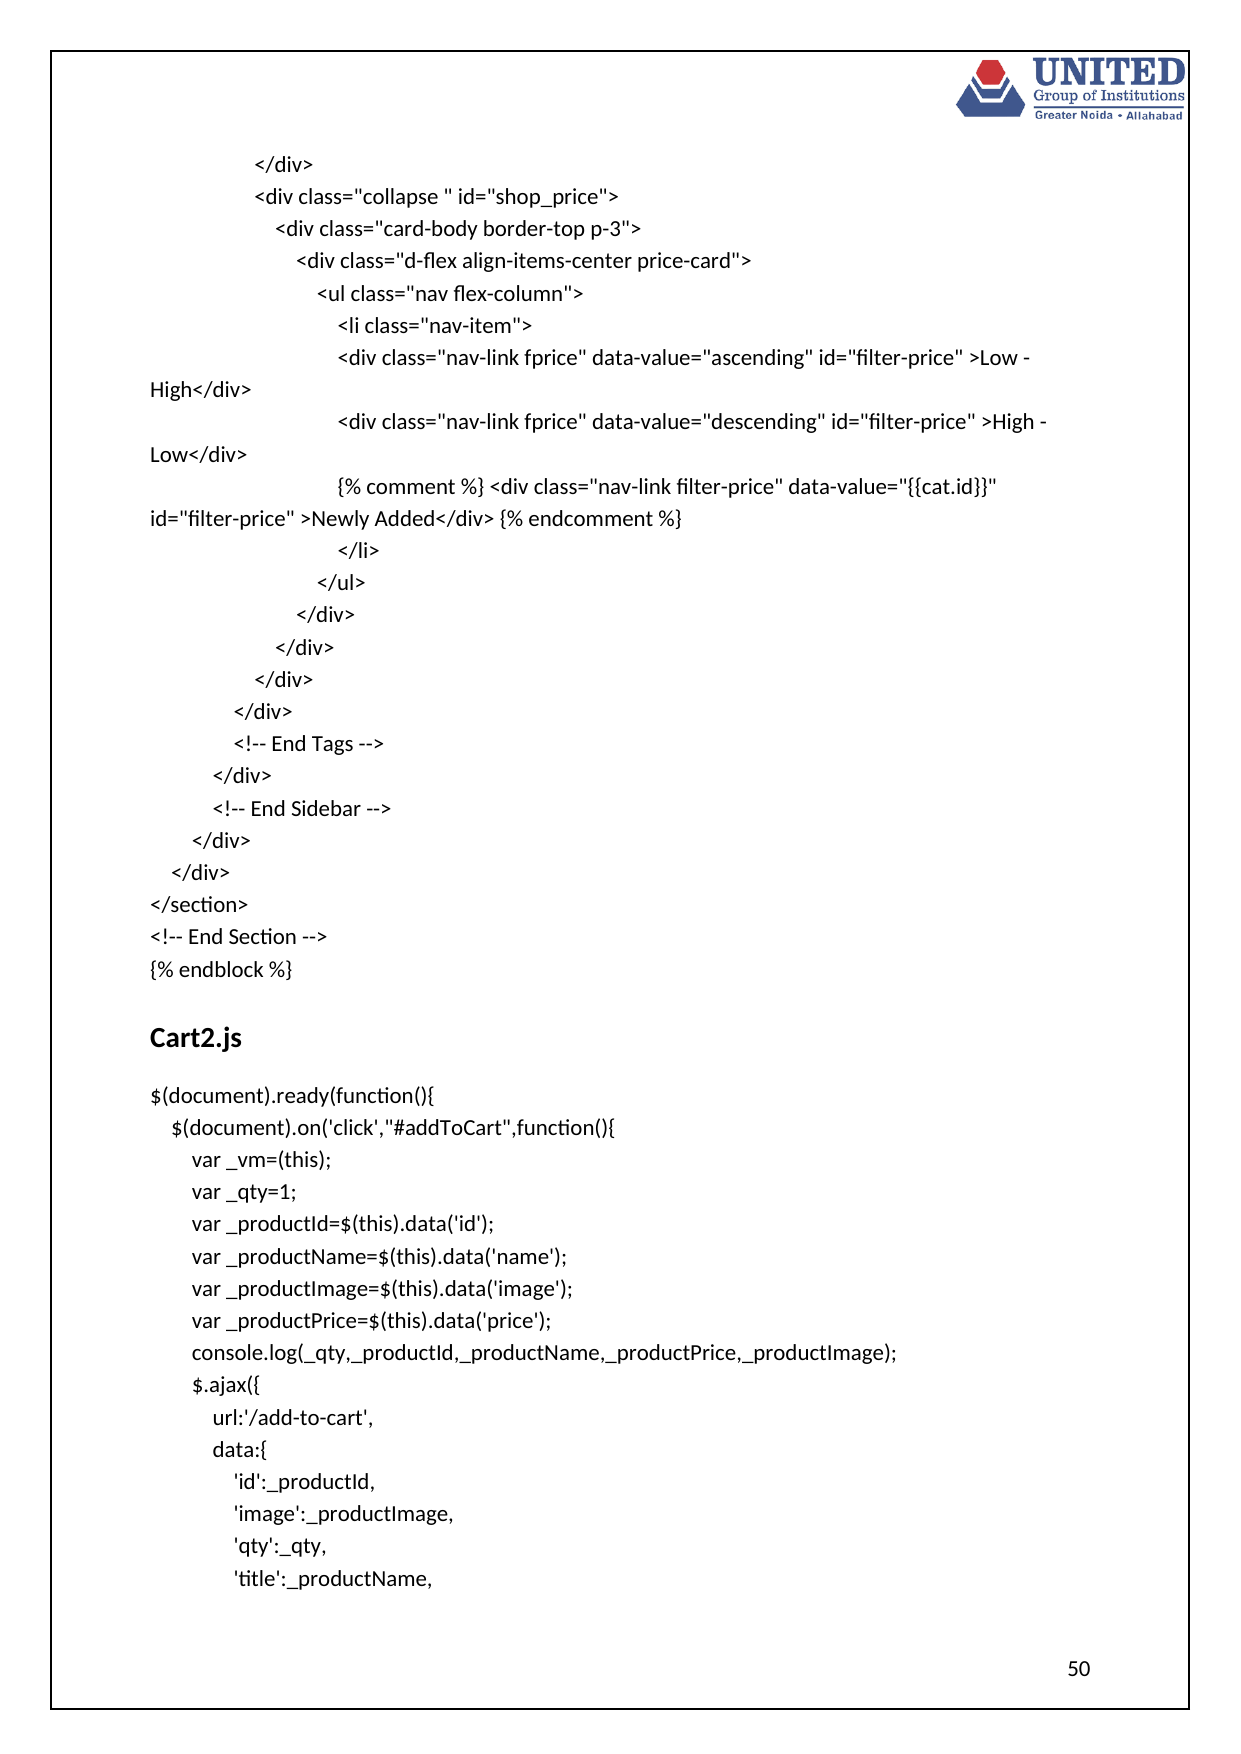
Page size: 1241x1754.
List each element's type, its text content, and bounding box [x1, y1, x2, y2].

text url:'/add-to-cart', [150, 1403, 1090, 1431]
text var _productImage=$(this).data('image'); [150, 1274, 1090, 1302]
text data:{ [150, 1435, 1090, 1463]
text </div> [150, 665, 1090, 693]
text </div> [150, 826, 1090, 854]
text </div> [150, 150, 1090, 178]
text Cart2.js [150, 1019, 1090, 1055]
text <div class="nav-link fprice" data-value="descending" id="filter-price" >High - Low</div> [150, 407, 1090, 468]
text <li class="nav-item"> [150, 311, 1090, 339]
text <!-- End Sidebar --> [150, 794, 1090, 822]
text </div> [150, 601, 1090, 629]
text 'image':_productImage, [150, 1499, 1090, 1527]
text var _productPrice=$(this).data('price'); [150, 1306, 1090, 1334]
text var _qty=1; [150, 1177, 1090, 1205]
text var _productId=$(this).data('id'); [150, 1209, 1090, 1238]
text </div> [150, 633, 1090, 661]
picture [952, 53, 1186, 124]
text <!-- End Tags --> [150, 729, 1090, 757]
text {% endblock %} [150, 955, 1090, 983]
text <div class="collapse " id="shop_price"> [150, 182, 1090, 210]
text <div class="card-body border-top p-3"> [150, 214, 1090, 242]
text 'qty':_qty, [150, 1531, 1090, 1559]
text </li> [150, 536, 1090, 564]
text 'title':_productName, [150, 1564, 1090, 1592]
text var _productName=$(this).data('name'); [150, 1242, 1090, 1270]
text $.ajax({ [150, 1371, 1090, 1398]
text <div class="nav-link fprice" data-value="ascending" id="filter-price" >Low - High</div> [150, 343, 1090, 403]
text </div> [150, 697, 1090, 725]
text console.log(_qty,_productId,_productName,_productPrice,_productImage); [150, 1338, 1090, 1366]
text $(document).ready(function(){ [150, 1081, 1090, 1109]
text </div> [150, 762, 1090, 789]
text <!-- End Section --> [150, 922, 1090, 951]
text <div class="d-flex align-items-center price-card"> [150, 247, 1090, 274]
text </section> [150, 890, 1090, 918]
text $(document).on('click',"#addToCart",function(){ [150, 1113, 1090, 1141]
text 'id':_productId, [150, 1467, 1090, 1495]
text </ul> [150, 568, 1090, 596]
text <ul class="nav flex-column"> [150, 279, 1090, 307]
text </div> [150, 858, 1090, 886]
text {% comment %} <div class="nav-link filter-price" data-value="{{cat.id}}" id="filter-price" >Newly Added</div> {% endcomment %} [150, 472, 1090, 532]
text var _vm=(this); [150, 1145, 1090, 1173]
